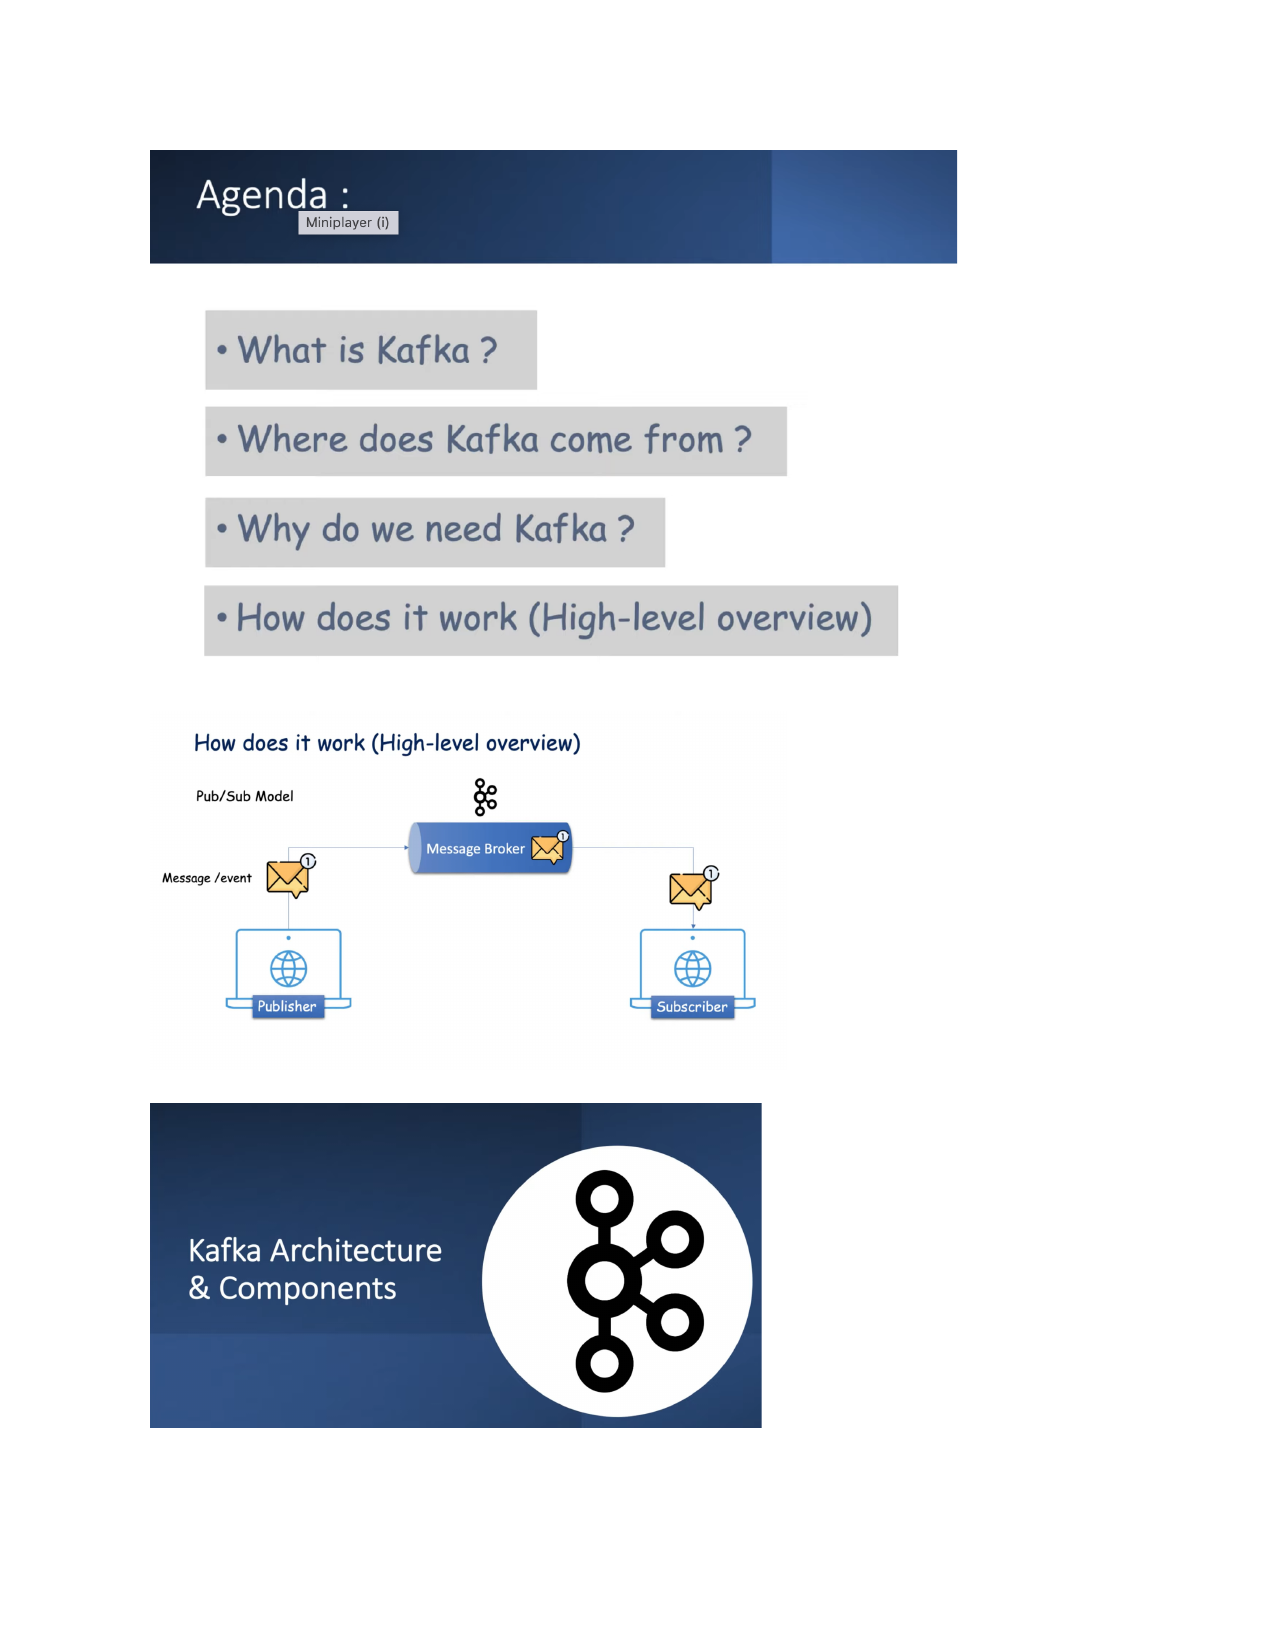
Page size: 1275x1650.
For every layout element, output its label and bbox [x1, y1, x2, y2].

picture [150, 1103, 762, 1428]
picture [150, 711, 787, 1070]
picture [150, 150, 958, 678]
